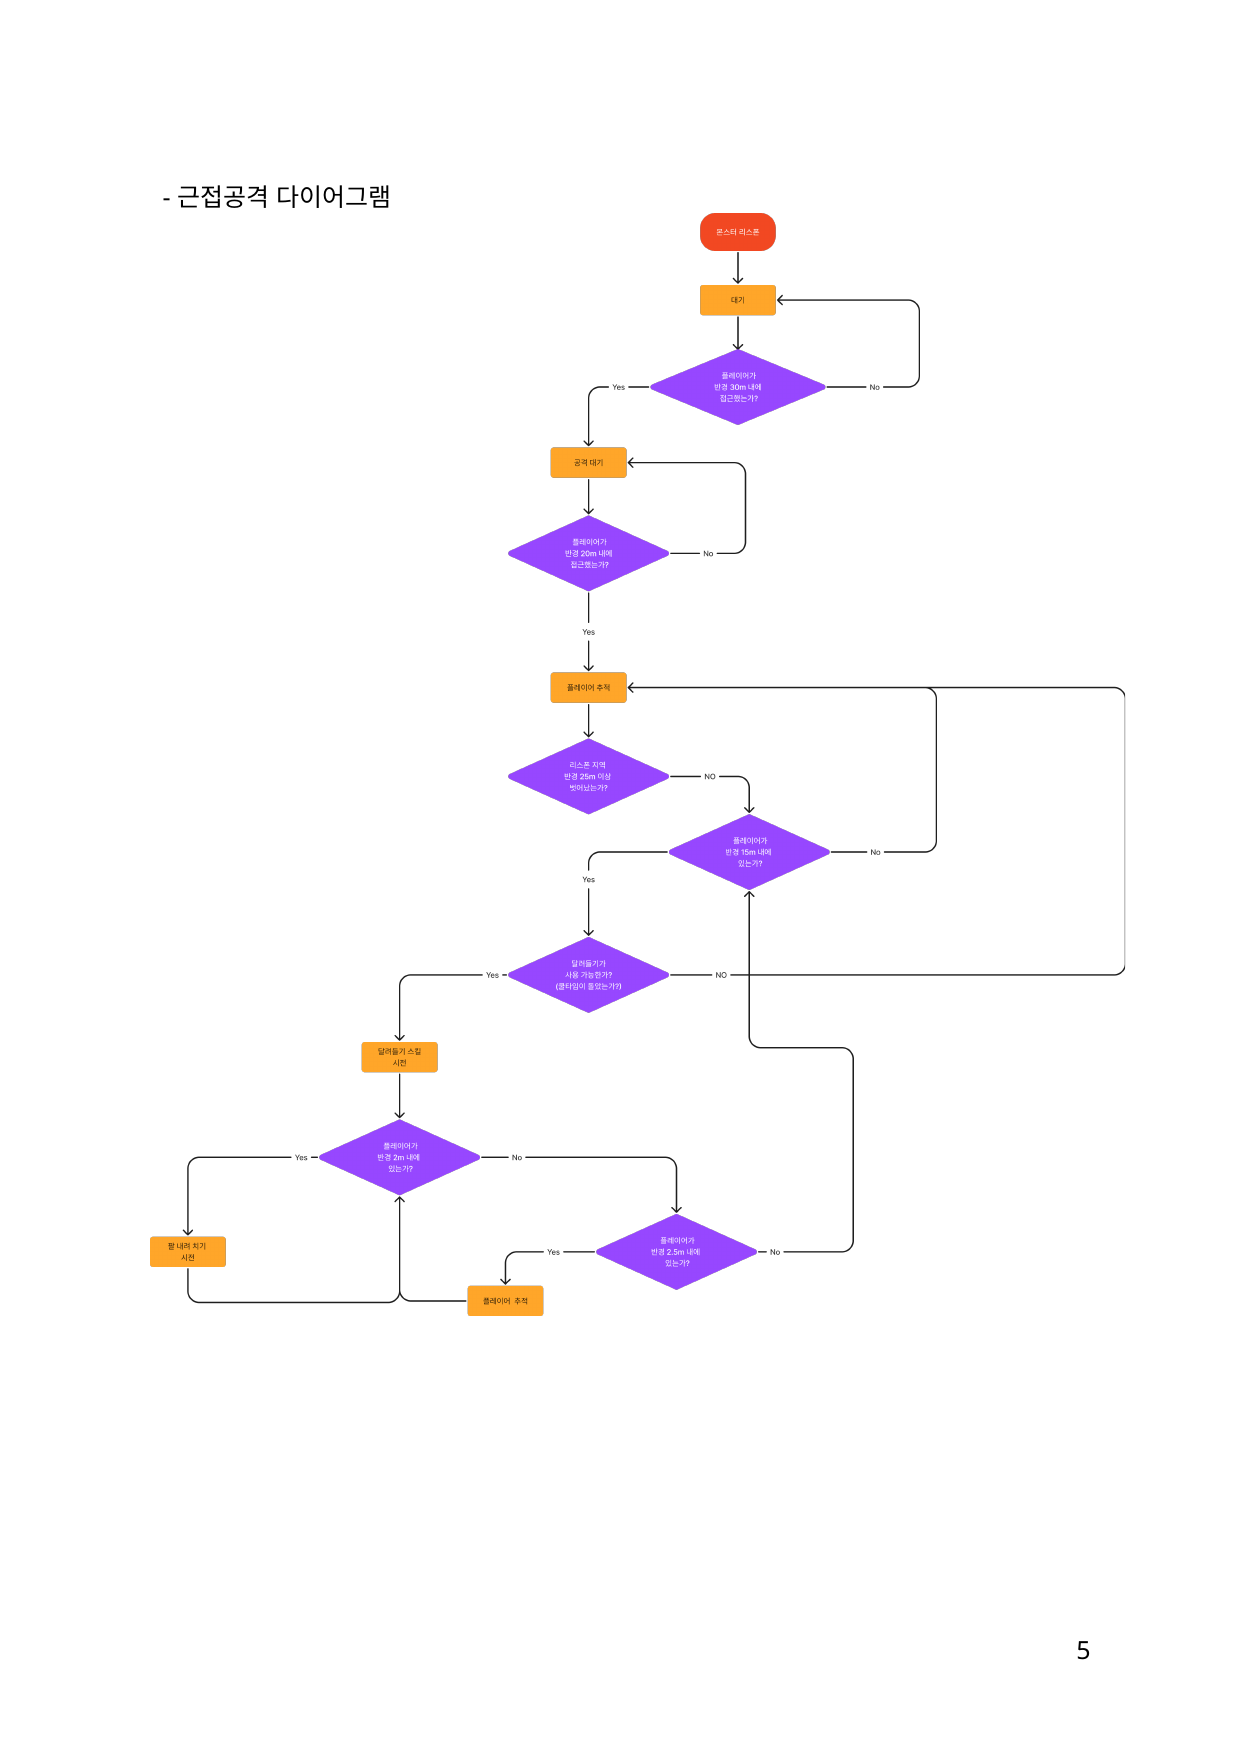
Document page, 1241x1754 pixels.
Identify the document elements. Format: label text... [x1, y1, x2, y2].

text - 근접공격 다이어그램 [150, 177, 1090, 213]
picture [150, 213, 1125, 1316]
